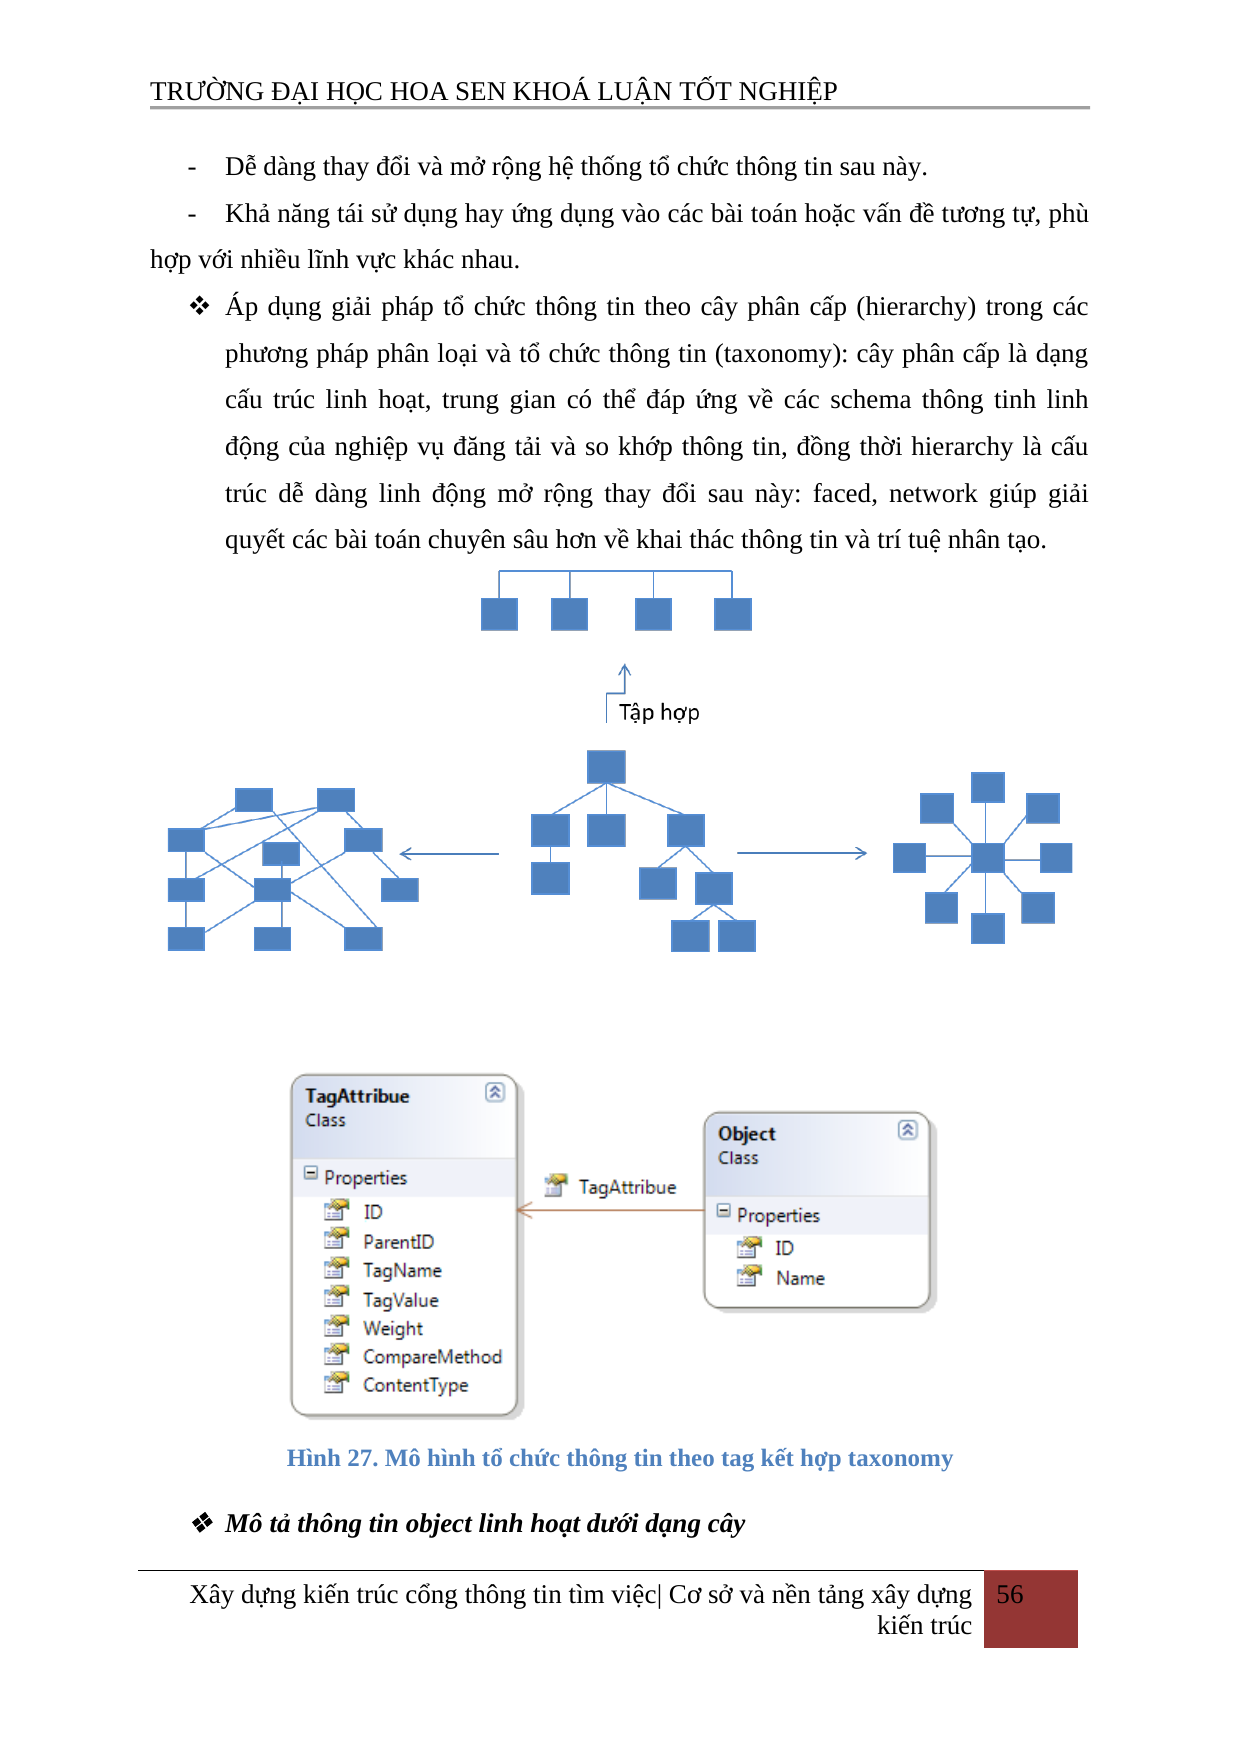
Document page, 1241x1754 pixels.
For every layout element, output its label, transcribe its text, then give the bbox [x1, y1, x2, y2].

list Mô tả thông tin object linh hoạt dưới dạng cây [187, 1507, 1090, 1538]
picture [167, 570, 1073, 952]
list Áp dụng giải pháp tổ chức thông tin theo cây phân cấp (hierarchy) trong các phương pháp phân loại và tổ chức thông tin (taxonomy): cây phân cấp là dạng cấu trúc linh hoạt, trung gian có thể đáp ứng về các schema thông tinh linh động của nghiệp vụ đăng tải và so khớp thông tin, đồng thời hierarchy là cấu trúc dễ dàng linh động mở rộng thay đổi sau này: faced, network giúp giải quyết các bài toán chuyên sâu hơn về khai thác thông tin và trí tuệ nhân tạo. [187, 290, 1090, 554]
text Hình 27. Mô hình tổ chức thông tin theo tag kết hợp taxonomy [150, 1443, 1090, 1471]
picture [276, 1060, 964, 1428]
list Khả năng tái sử dụng hay ứng dụng vào các bài toán hoặc vấn đề tương tự, phù hợp với nhiều lĩnh vực khác nhau. [150, 197, 1090, 274]
list Dễ dàng thay đổi và mở rộng hệ thống tổ chức thông tin sau này. [150, 150, 1090, 181]
